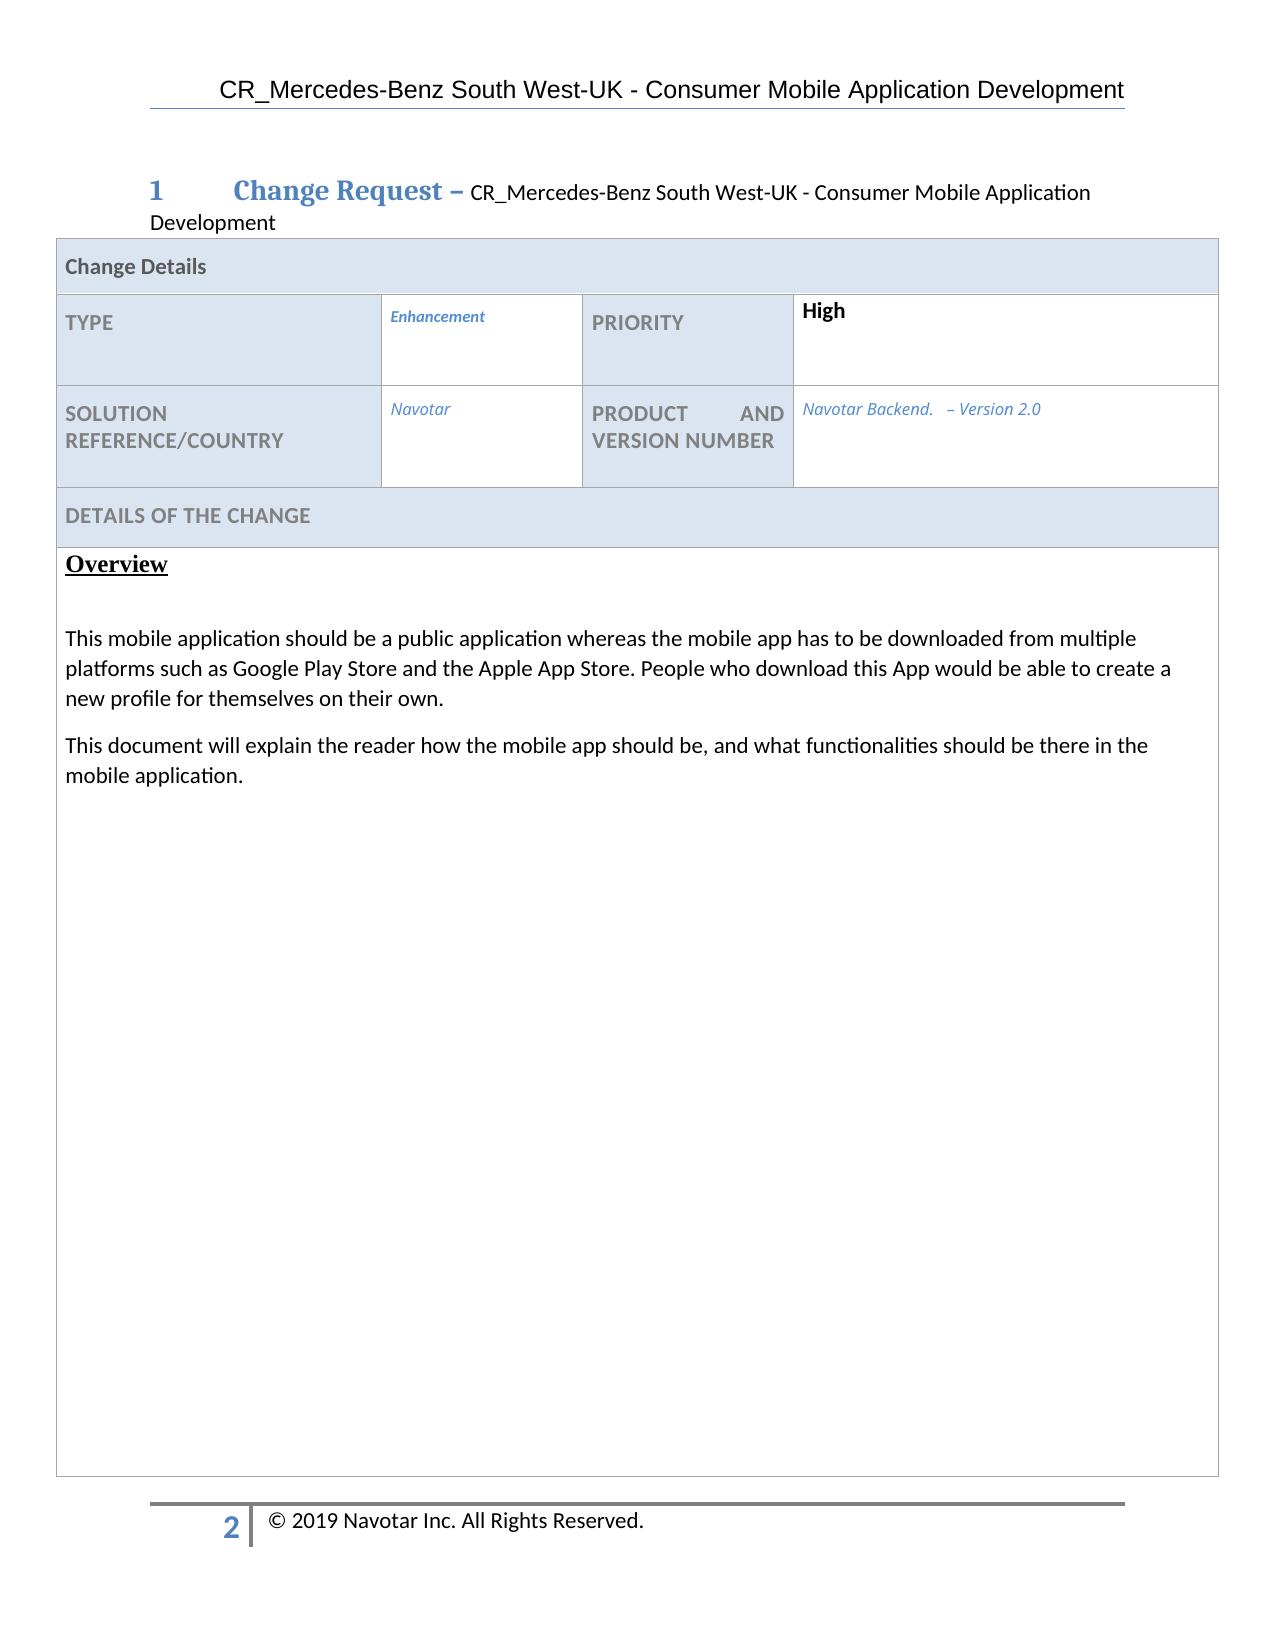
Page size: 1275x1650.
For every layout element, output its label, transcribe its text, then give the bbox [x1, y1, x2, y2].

table_cell Change Details [57, 239, 1218, 293]
table_cell Solution Reference/cOUNTRY [57, 386, 381, 487]
table_cell [382, 295, 582, 385]
table_cell Navotar [382, 386, 582, 487]
table_cell Details of the Change [57, 488, 1218, 547]
table_cell Priority [583, 295, 793, 385]
table_cell pRODUCT AND vERSION nUMBER [583, 386, 793, 487]
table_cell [57, 548, 1218, 1476]
table_cell Type [57, 295, 381, 385]
table_header 1 Change Request – [150, 173, 1139, 237]
table_cell [794, 295, 1218, 385]
table_cell Navotar Backend. – Version 2.0 [794, 386, 1218, 487]
